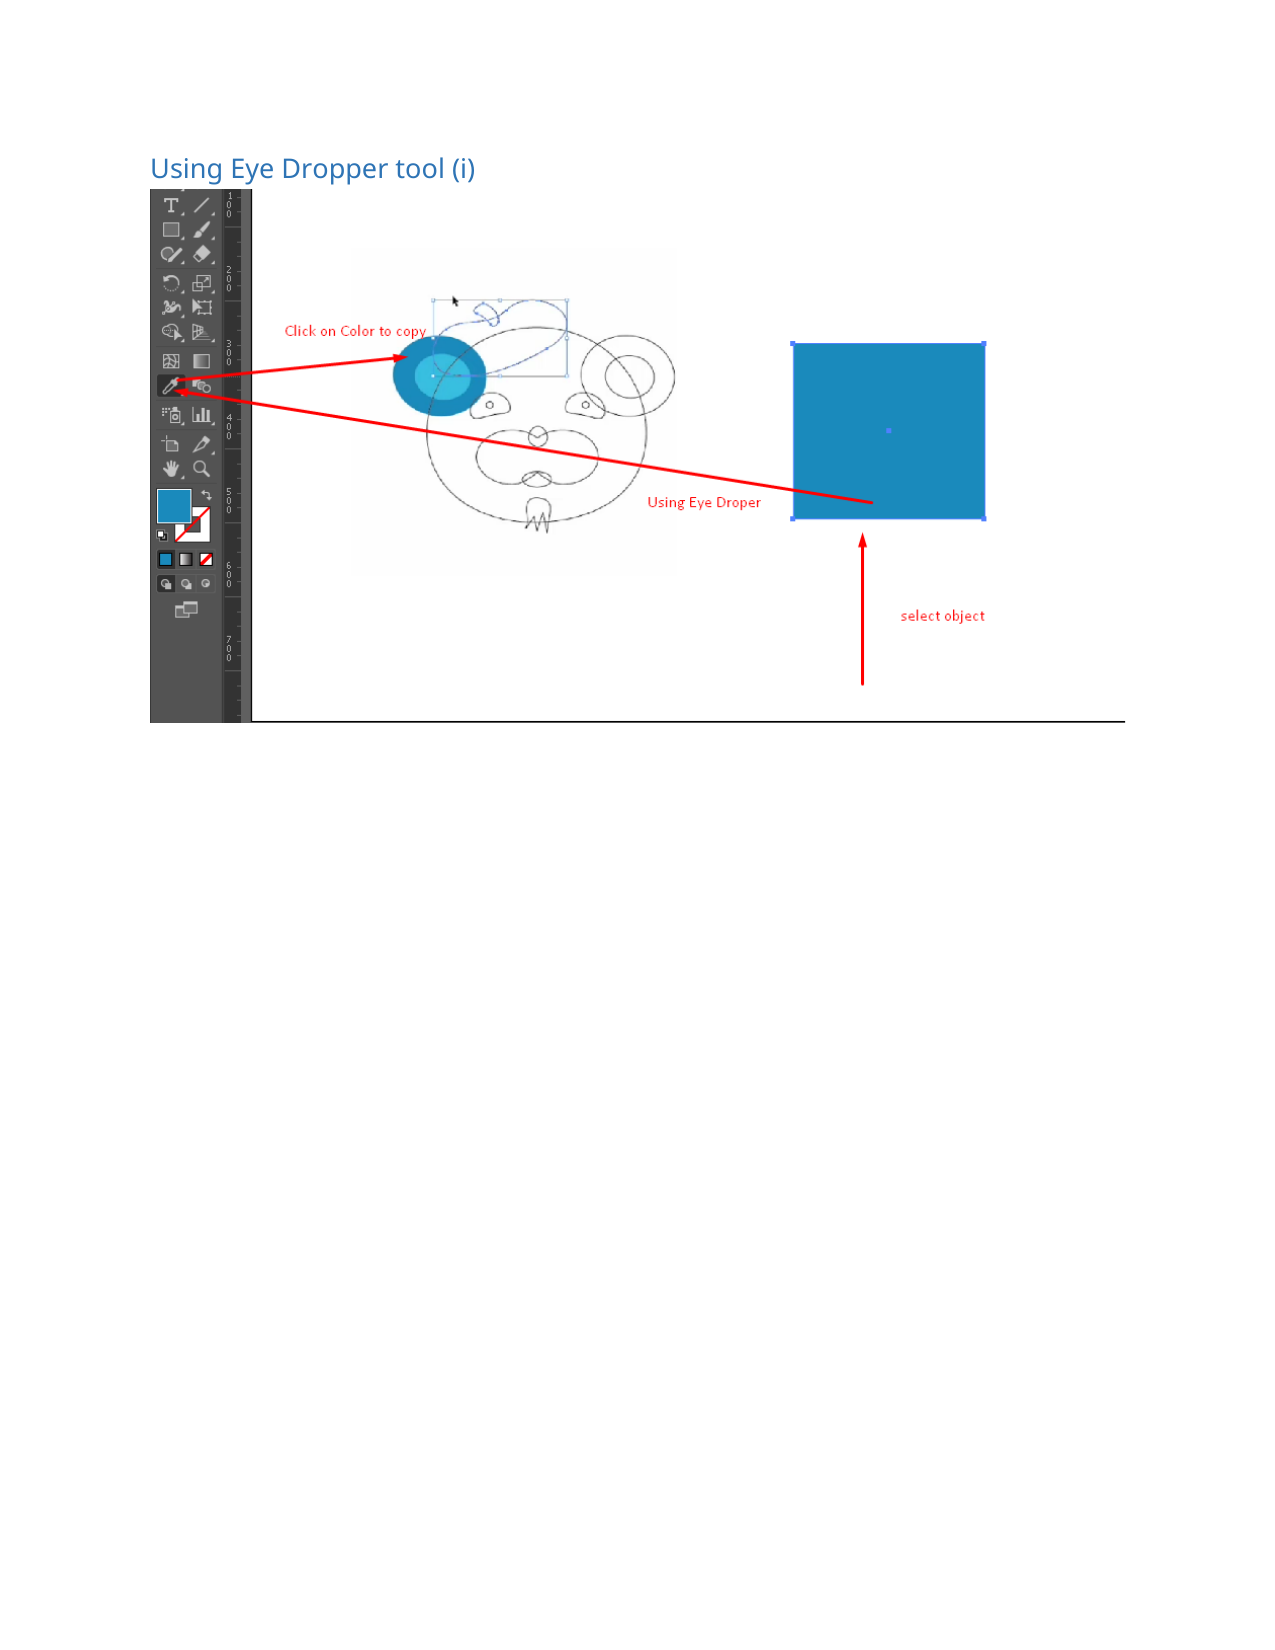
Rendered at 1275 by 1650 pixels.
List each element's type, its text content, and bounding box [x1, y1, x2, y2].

subtitle Using Eye Dropper tool (i) [150, 150, 1125, 187]
picture [150, 189, 1125, 723]
